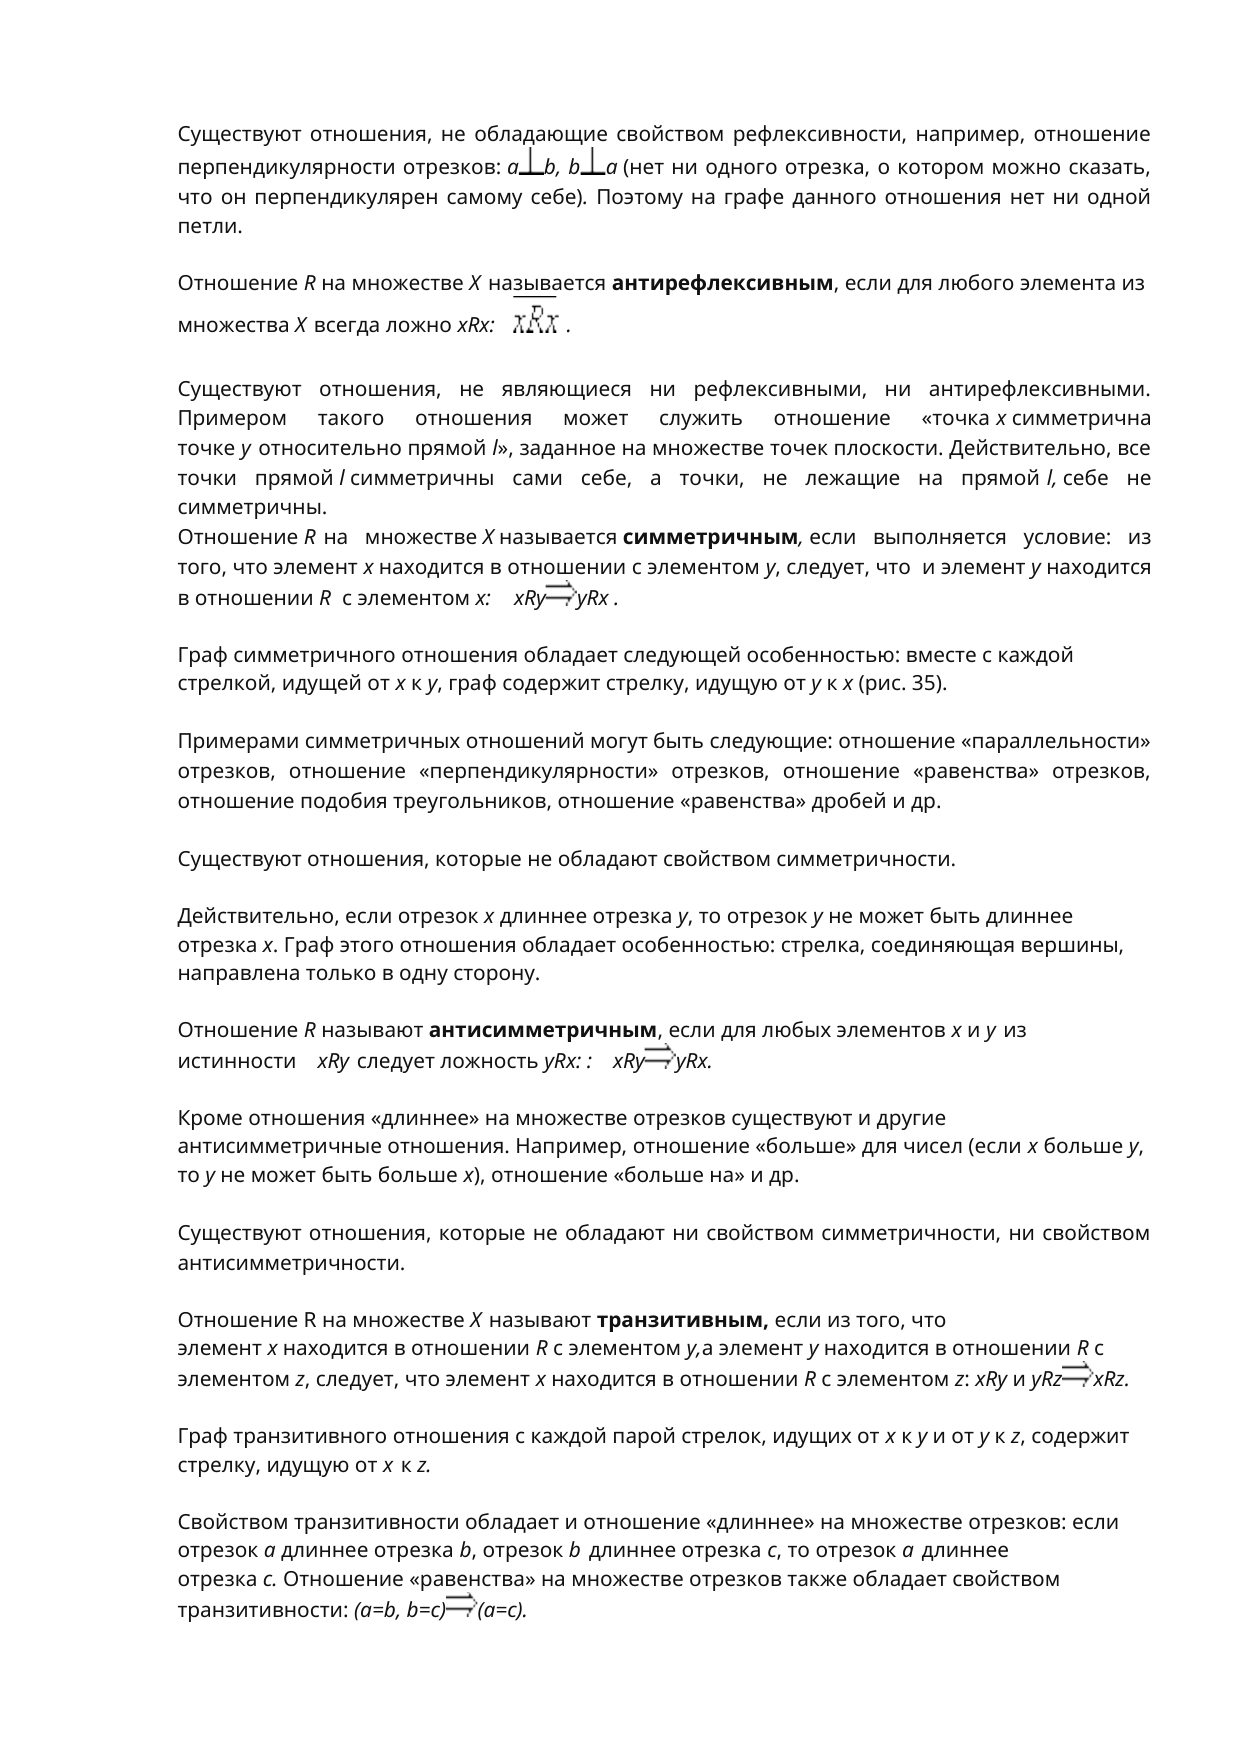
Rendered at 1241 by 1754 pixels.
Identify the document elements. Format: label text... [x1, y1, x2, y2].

picture [494, 296, 559, 333]
picture [1062, 1361, 1094, 1387]
list Существуют отношения, которые не обладают ни свойством симметричности, ни свойством антисимметричности. [177, 1217, 1152, 1277]
picture [580, 147, 606, 175]
list Существуют отношения, не обладающие свойством рефлексивности, например, отношение перпендикулярности отрезков: ab, ba (нет ни одного отрезка, о котором можно сказать, что он перпендикулярен самому себе). Поэтому на графе данного отношения нет ни одной петли. [177, 118, 1152, 240]
picture [446, 1592, 478, 1617]
list Отношение R на множестве Х называют транзитивным, если из того, что элемент х находится в отношении R с элементом y,а элемент y находится в отношении R с элементом z, следует, что элемент х находится в отношении R с элементом z: xRy и yRzxRz. [177, 1277, 1152, 1393]
list Отношение R называют антисимметричным, если для любых элементов х и y из истинности xRy следует ложность yRx: : xRyyRx. [177, 987, 1152, 1075]
list Отношение R на множестве Х называется симметричным, если выполняется условие: из того, что элемент х находится в отношении с элементом y, следует, что и элемент y находится в отношении R с элементом х: xRyyRx . [177, 521, 1152, 611]
list Граф симметричного отношения обладает следующей особенностью: вместе с каждой стрелкой, идущей от х к y, граф содержит стрелку, идущую от y к х (рис. 35). [177, 611, 1152, 697]
list Существуют отношения, не являющиеся ни рефлексивными, ни антирефлексивными. Примером такого отношения может служить отношение «точка х симметрична точке у относительно прямой l», заданное на множестве точек плоскости. Действительно, все точки прямой l симметричны сами себе, а точки, не лежащие на прямой l, себе не симметричны. [177, 372, 1152, 521]
list Отношение R на множестве Х называется антирефлексивным, если для любого элемента из множества Х всегда ложно хRх: . [177, 240, 1152, 372]
list Существуют отношения, которые не обладают свойством симметричности. [177, 843, 1152, 873]
list Действительно, если отрезок х длиннее отрезка у, то отрезок у не может быть длиннее отрезка х. Граф этого отношения обладает особенностью: стрелка, соединяющая вершины, направлена только в одну сторону. [177, 873, 1152, 987]
list Граф транзитивного отношения с каждой парой стрелок, идущих от х к y и от y к z, содержит стрелку, идущую от х к z. [177, 1393, 1152, 1478]
list Свойством транзитивности обладает и отношение «длиннее» на множестве отрезков: если отрезок а длиннее отрезка b, отрезок b длиннее отрезка с, то отрезок а длиннее отрезка с. Отношение «равенства» на множестве отрезков также обладает свойством транзитивности: (а=b, b=с)(а=с). [177, 1507, 1152, 1623]
list Примерами симметричных отношений могут быть следующие: отношение «параллельности» отрезков, отношение «перпендикулярности» отрезков, отношение «равенства» отрезков, отношение подобия треугольников, отношение «равенства» дробей и др. [177, 725, 1152, 814]
picture [545, 580, 577, 606]
picture [518, 147, 544, 175]
picture [644, 1043, 676, 1069]
list Кроме отношения «длиннее» на множестве отрезков существуют и другие антисимметричные отношения. Например, отношение «больше» для чисел (если х больше у, то у не может быть больше х), отношение «больше на» и др. [177, 1075, 1152, 1188]
